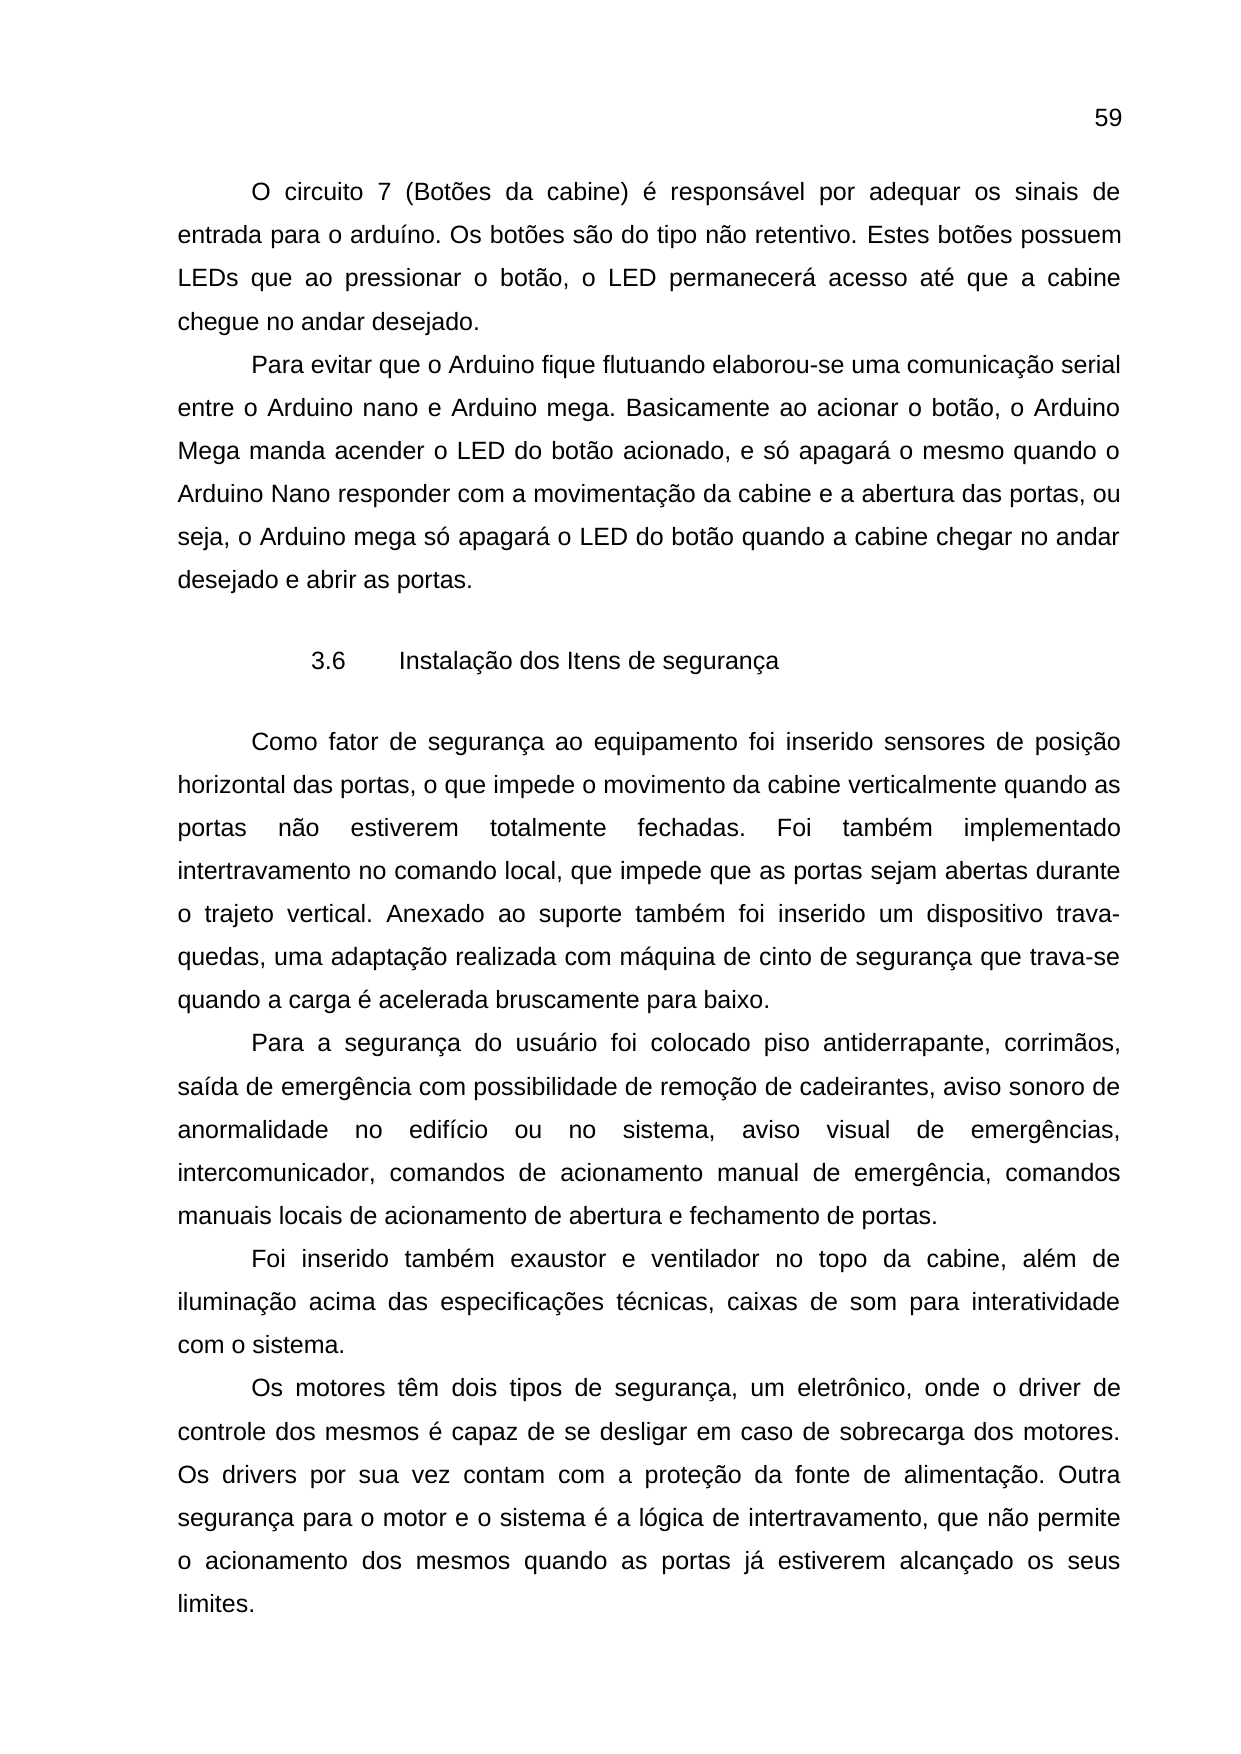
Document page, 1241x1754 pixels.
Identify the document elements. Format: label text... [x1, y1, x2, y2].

text Como fator de segurança ao equipamento foi inserido sensores de posição horizontal das portas, o que impede o movimento da cabine verticalmente quando as portas não estiverem totalmente fechadas. Foi também implementado intertravamento no comando local, que impede que as portas sejam abertas durante o trajeto vertical. Anexado ao suporte também foi inserido um dispositivo trava-quedas, uma adaptação realizada com máquina de cinto de segurança que trava-se quando a carga é acelerada bruscamente para baixo. [177, 727, 1122, 1014]
text Os motores têm dois tipos de segurança, um eletrônico, onde o driver de controle dos mesmos é capaz de se desligar em caso de sobrecarga dos motores. Os drivers por sua vez contam com a proteção da fonte de alimentação. Outra segurança para o motor e o sistema é a lógica de intertravamento, que não permite o acionamento dos mesmos quando as portas já estiverem alcançado os seus limites. [177, 1373, 1122, 1618]
text Foi inserido também exaustor e ventilador no topo da cabine, além de iluminação acima das especificações técnicas, caixas de som para interatividade com o sistema. [177, 1244, 1122, 1359]
text O circuito 7 (Botões da cabine) é responsável por adequar os sinais de entrada para o arduíno. Os botões são do tipo não retentivo. Estes botões possuem LEDs que ao pressionar o botão, o LED permanecerá acesso até que a cabine chegue no andar desejado. [177, 177, 1122, 335]
text Para a segurança do usuário foi colocado piso antiderrapante, corrimãos, saída de emergência com possibilidade de remoção de cadeirantes, aviso sonoro de anormalidade no edifício ou no sistema, aviso visual de emergências, intercomunicador, comandos de acionamento manual de emergência, comandos manuais locais de acionamento de abertura e fechamento de portas. [177, 1028, 1122, 1230]
text Para evitar que o Arduino fique flutuando elaborou-se uma comunicação serial entre o Arduino nano e Arduino mega. Basicamente ao acionar o botão, o Arduino Mega manda acender o LED do botão acionado, e só apagará o mesmo quando o Arduino Nano responder com a movimentação da cabine e a abertura das portas, ou seja, o Arduino mega só apagará o LED do botão quando a cabine chegar no andar desejado e abrir as portas. [177, 350, 1122, 594]
subtitle Instalação dos Itens de segurança [237, 646, 1122, 675]
